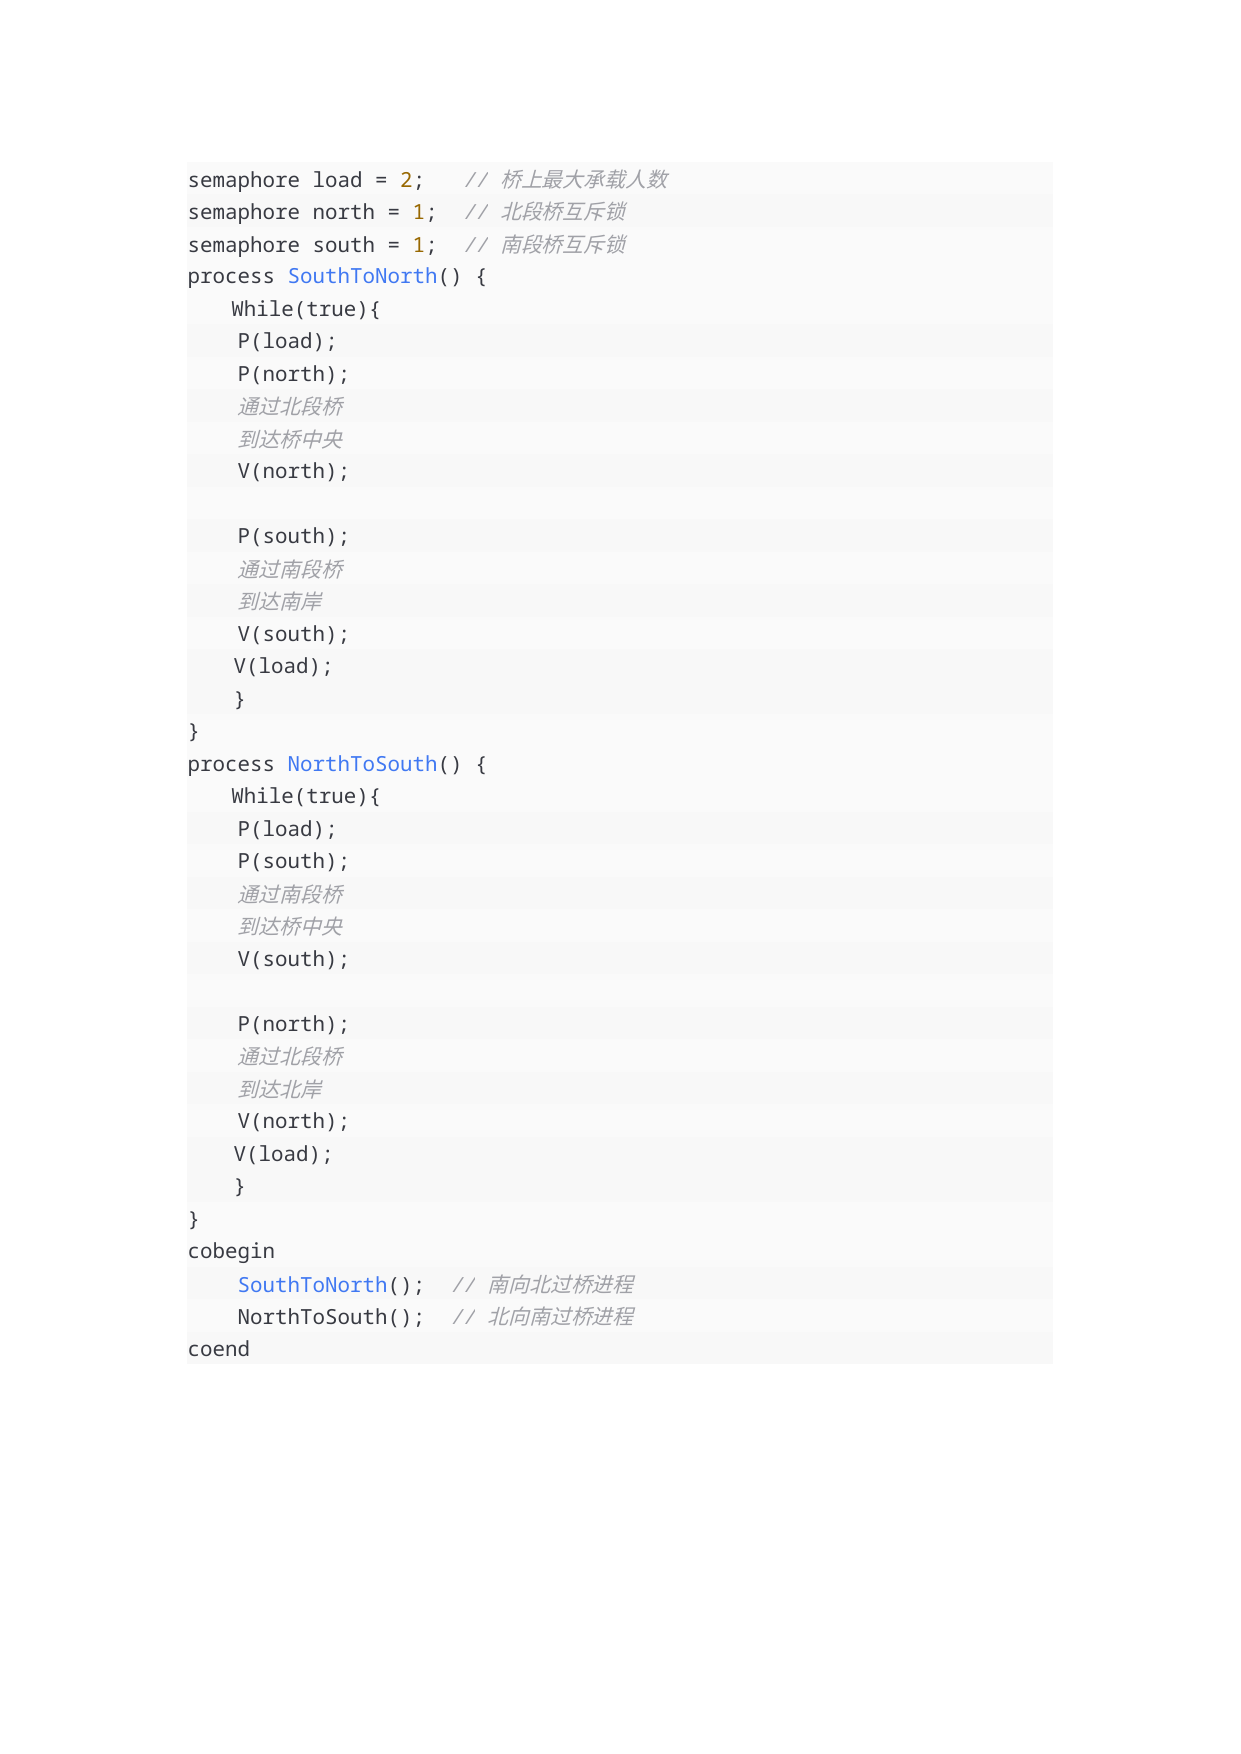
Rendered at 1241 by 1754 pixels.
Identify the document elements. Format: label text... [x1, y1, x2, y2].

text 到达桥中央 [187, 422, 1053, 454]
text semaphore north = 1; // 北段桥互斥锁 [187, 194, 1053, 227]
text While(true){ [187, 779, 1053, 812]
text P(north); [187, 357, 1053, 389]
text process SouthToNorth() { [187, 259, 1053, 292]
text cobegin [187, 1234, 1053, 1267]
text V(south); [187, 617, 1053, 649]
text P(load); [187, 812, 1053, 844]
text 通过北段桥 [187, 389, 1053, 422]
text V(load); [187, 1137, 1053, 1169]
text 通过南段桥 [187, 877, 1053, 909]
text V(north); [187, 454, 1053, 487]
text semaphore south = 1; // 南段桥互斥锁 [187, 227, 1053, 259]
text SouthToNorth(); // 南向北过桥进程 [187, 1267, 1053, 1299]
text P(north); [187, 1007, 1053, 1039]
text While(true){ [187, 292, 1053, 324]
text } [187, 1169, 1053, 1202]
text V(north); [187, 1104, 1053, 1137]
text P(south); [187, 844, 1053, 877]
text P(load); [187, 324, 1053, 357]
text } [187, 682, 1053, 714]
text 到达桥中央 [187, 909, 1053, 942]
text P(south); [187, 519, 1053, 552]
text 通过南段桥 [187, 552, 1053, 584]
text process NorthToSouth() { [187, 747, 1053, 779]
text V(load); [187, 649, 1053, 682]
text V(south); [187, 942, 1053, 974]
text semaphore load = 2; // 桥上最大承载人数 [187, 162, 1053, 194]
text 到达北岸 [187, 1072, 1053, 1104]
text NorthToSouth(); // 北向南过桥进程 [187, 1299, 1053, 1332]
text } [187, 1202, 1053, 1234]
text 通过北段桥 [187, 1039, 1053, 1072]
text 到达南岸 [187, 584, 1053, 617]
text coend [187, 1332, 1053, 1364]
text } [187, 714, 1053, 747]
